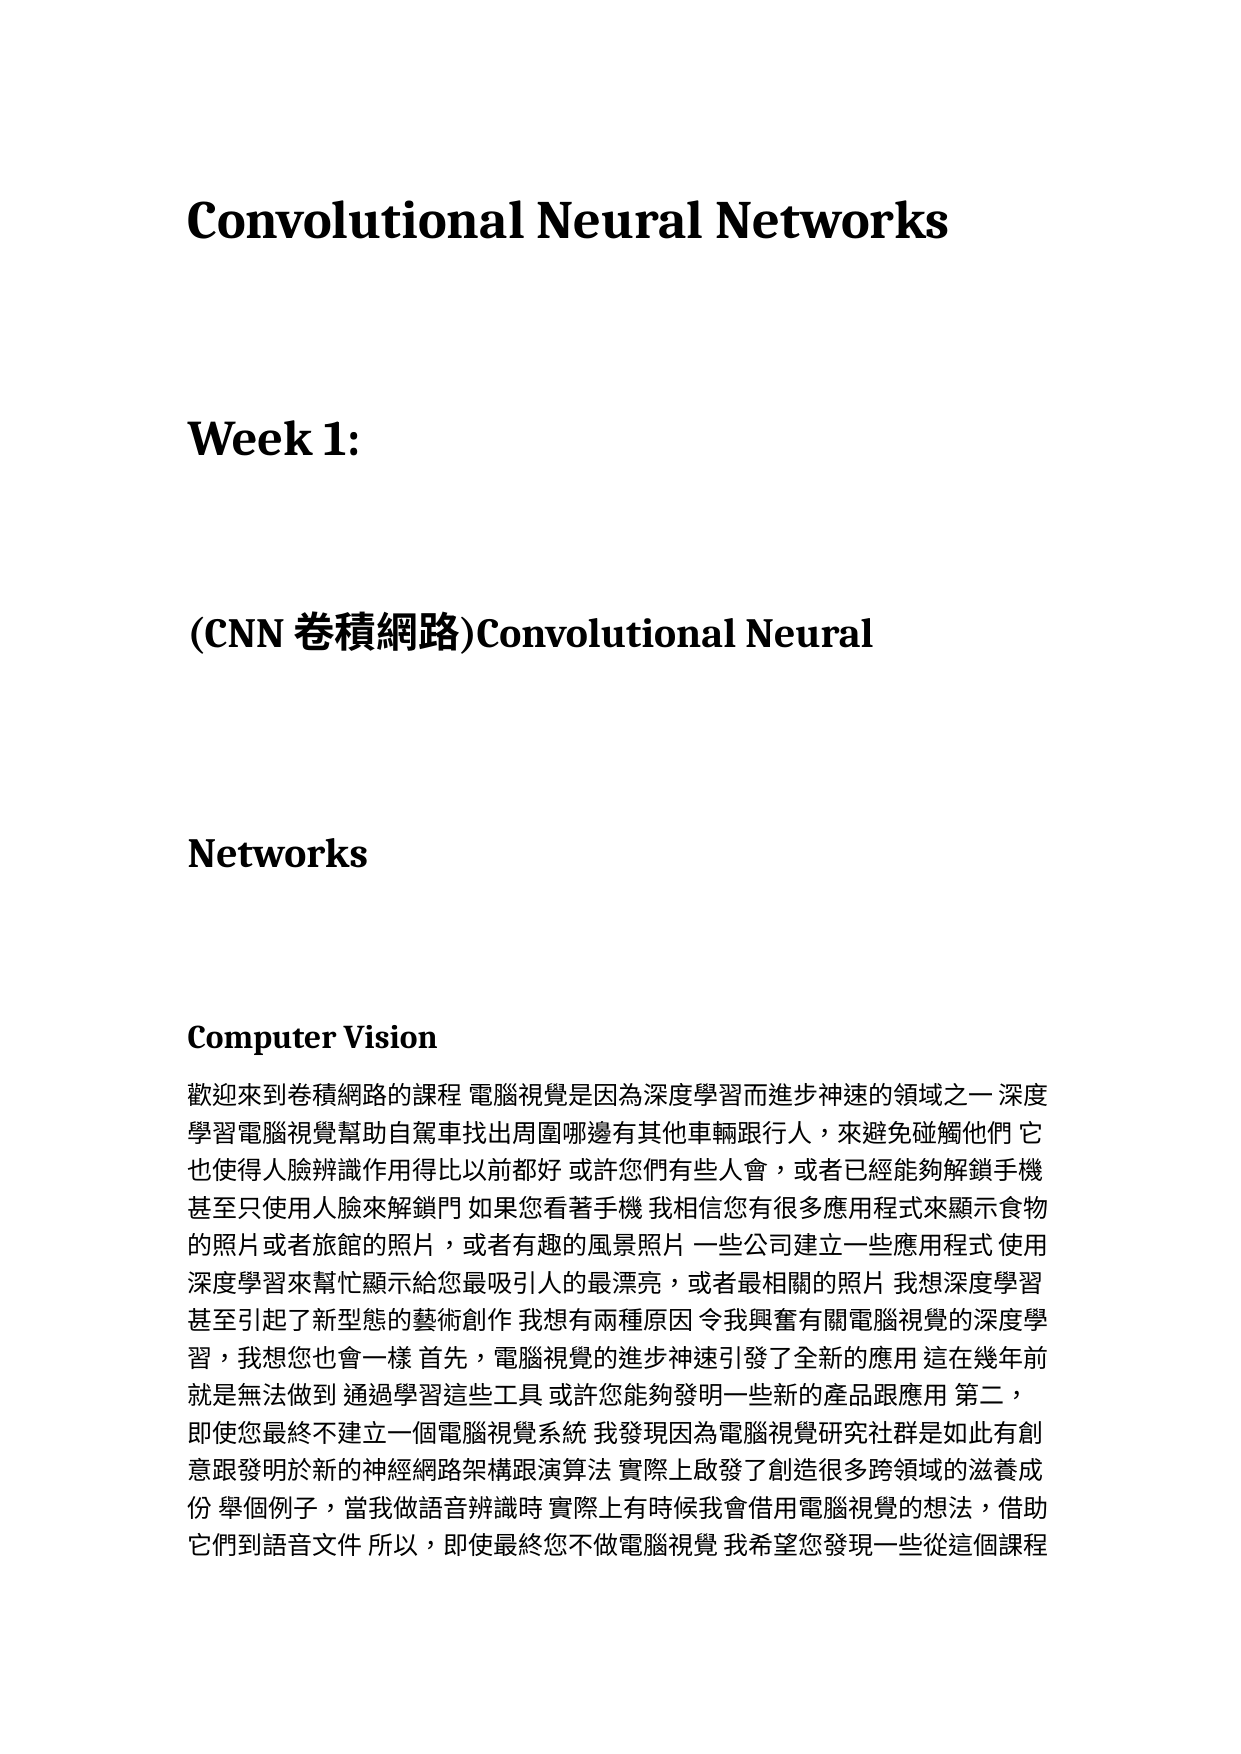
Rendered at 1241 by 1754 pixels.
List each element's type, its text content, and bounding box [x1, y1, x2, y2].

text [187, 1075, 1053, 1562]
subtitle Computer Vision [187, 1000, 1053, 1075]
subtitle Convolutional Neural Networks [187, 183, 1053, 258]
subtitle (CNN卷積網路)Convolutional Neural Networks [187, 592, 1053, 892]
subtitle Week 1: [187, 402, 1053, 477]
